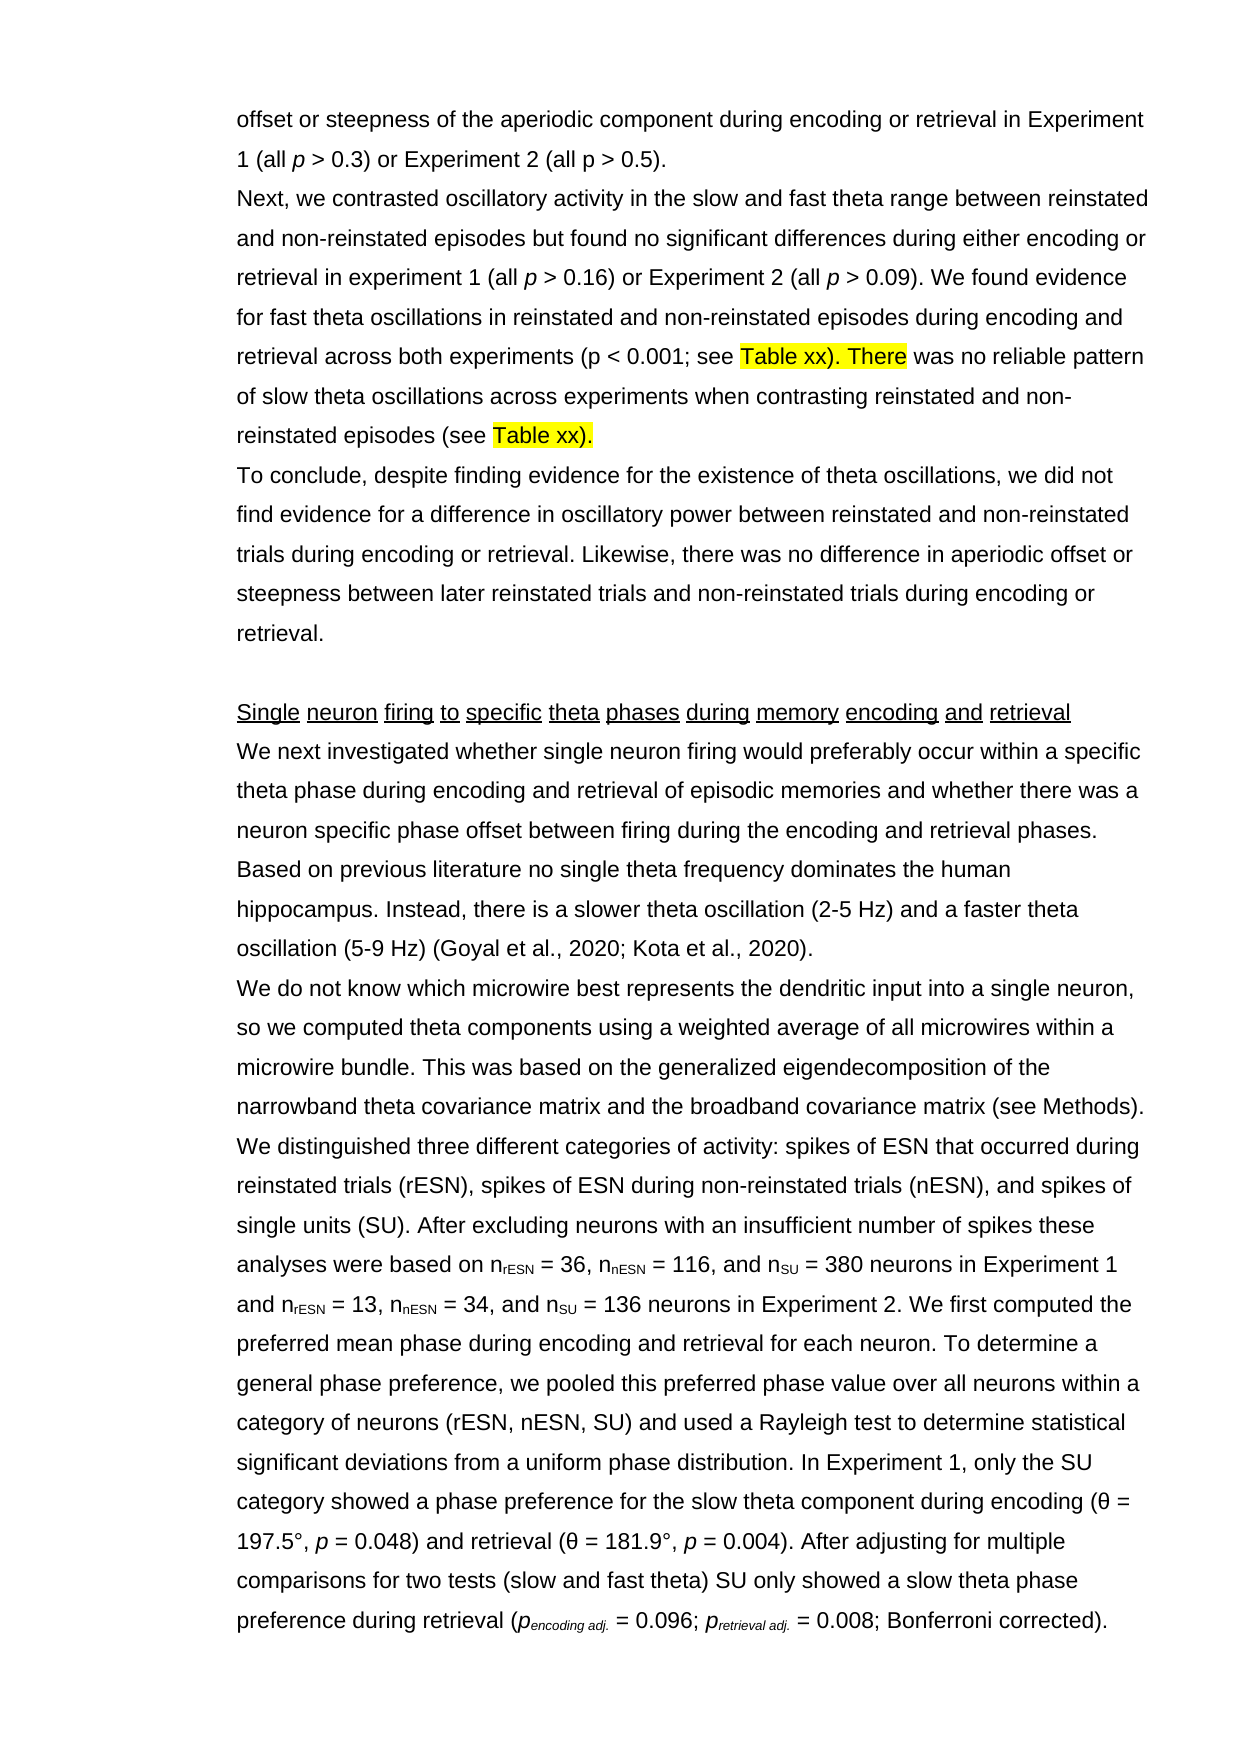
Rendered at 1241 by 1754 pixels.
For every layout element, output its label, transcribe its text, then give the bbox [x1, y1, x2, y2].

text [236, 975, 1152, 1633]
text Based on previous literature no single theta frequency dominates the human hippocampus. Instead, there is a slower theta oscillation (2-5 Hz) and a faster theta oscillation (5-9 Hz) (Goyal et al., 2020; Kota et al., 2020). [236, 856, 1152, 962]
text To conclude, despite finding evidence for the existence of theta oscillations, we did not find evidence for a difference in oscillatory power between reinstated and non-reinstated trials during encoding or retrieval. Likewise, there was no difference in aperiodic offset or steepness between later reinstated trials and non-reinstated trials during encoding or retrieval. [236, 462, 1152, 646]
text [236, 106, 1152, 172]
text Single neuron firing to specific theta phases during memory encoding and retrieval [236, 698, 1152, 725]
text We next investigated whether single neuron firing would preferably occur within a specific theta phase during encoding and retrieval of episodic memories and whether there was a neuron specific phase offset between firing during the encoding and retrieval phases. [236, 738, 1152, 843]
text Next, we contrasted oscillatory activity in the slow and fast theta range between reinstated and non-reinstated episodes but found no significant differences during either encoding or retrieval in experiment 1 (all p > 0.16) or Experiment 2 (all p > 0.09). We found evidence for fast theta oscillations in reinstated and non-reinstated episodes during encoding and retrieval across both experiments (p < 0.001; see Table xx). There was no reliable pattern of slow theta oscillations across experiments when contrasting reinstated and non-reinstated episodes (see Table xx). [236, 185, 1152, 448]
